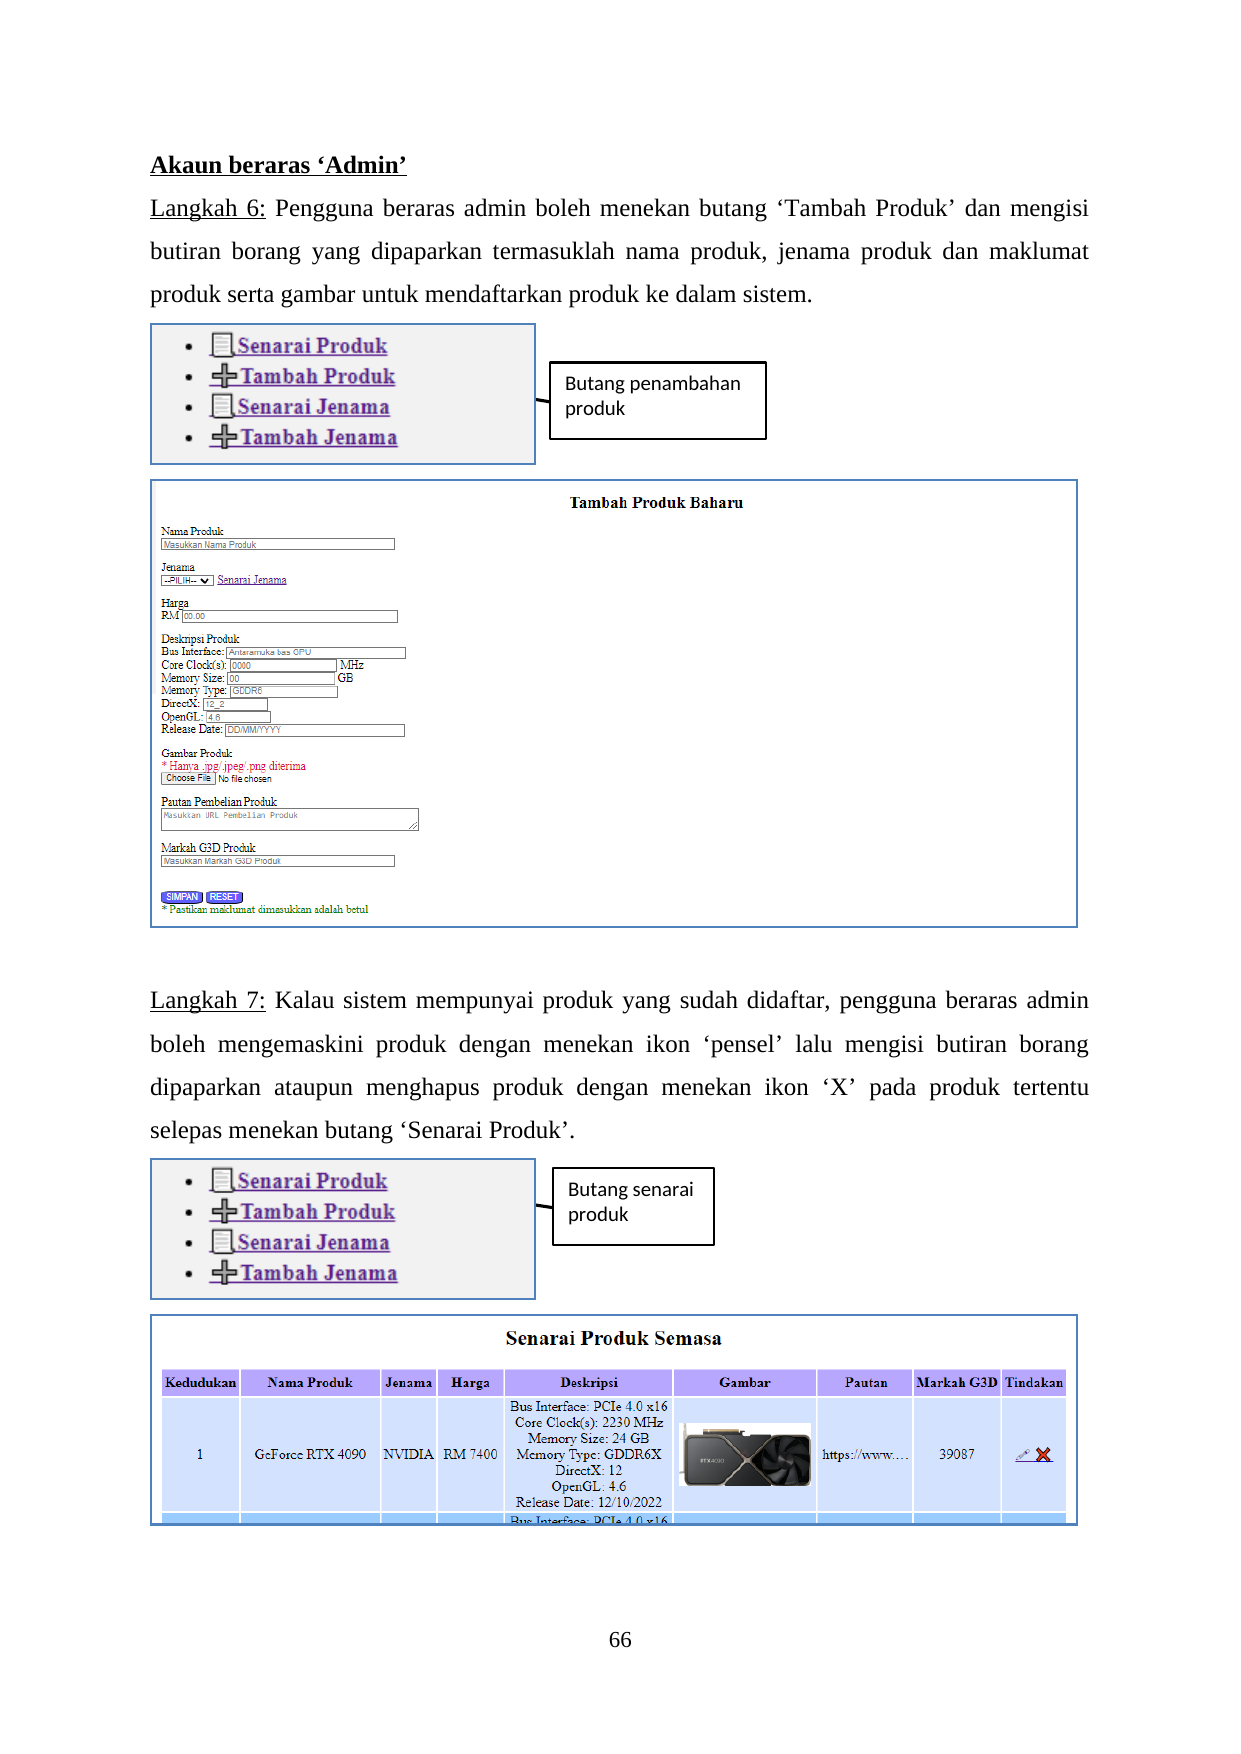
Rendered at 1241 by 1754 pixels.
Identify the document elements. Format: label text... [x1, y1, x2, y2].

text Akaun beraras ‘Admin’ [150, 150, 1090, 179]
picture [152, 325, 534, 463]
picture [152, 481, 1076, 926]
text Langkah 6: Pengguna beraras admin boleh menekan butang ‘Tambah Produk’ dan mengisi butiran borang yang dipaparkan termasuklah nama produk, jenama produk dan maklumat produk serta gambar untuk mendaftarkan produk ke dalam sistem. [150, 193, 1090, 308]
picture [152, 1160, 534, 1298]
text Langkah 7: Kalau sistem mempunyai produk yang sudah didaftar, pengguna beraras admin boleh mengemaskini produk dengan menekan ikon ‘pensel’ lalu mengisi butiran borang dipaparkan ataupun menghapus produk dengan menekan ikon ‘X’ pada produk tertentu selepas menekan butang ‘Senarai Produk’. [150, 986, 1090, 1144]
picture [152, 1316, 1076, 1523]
